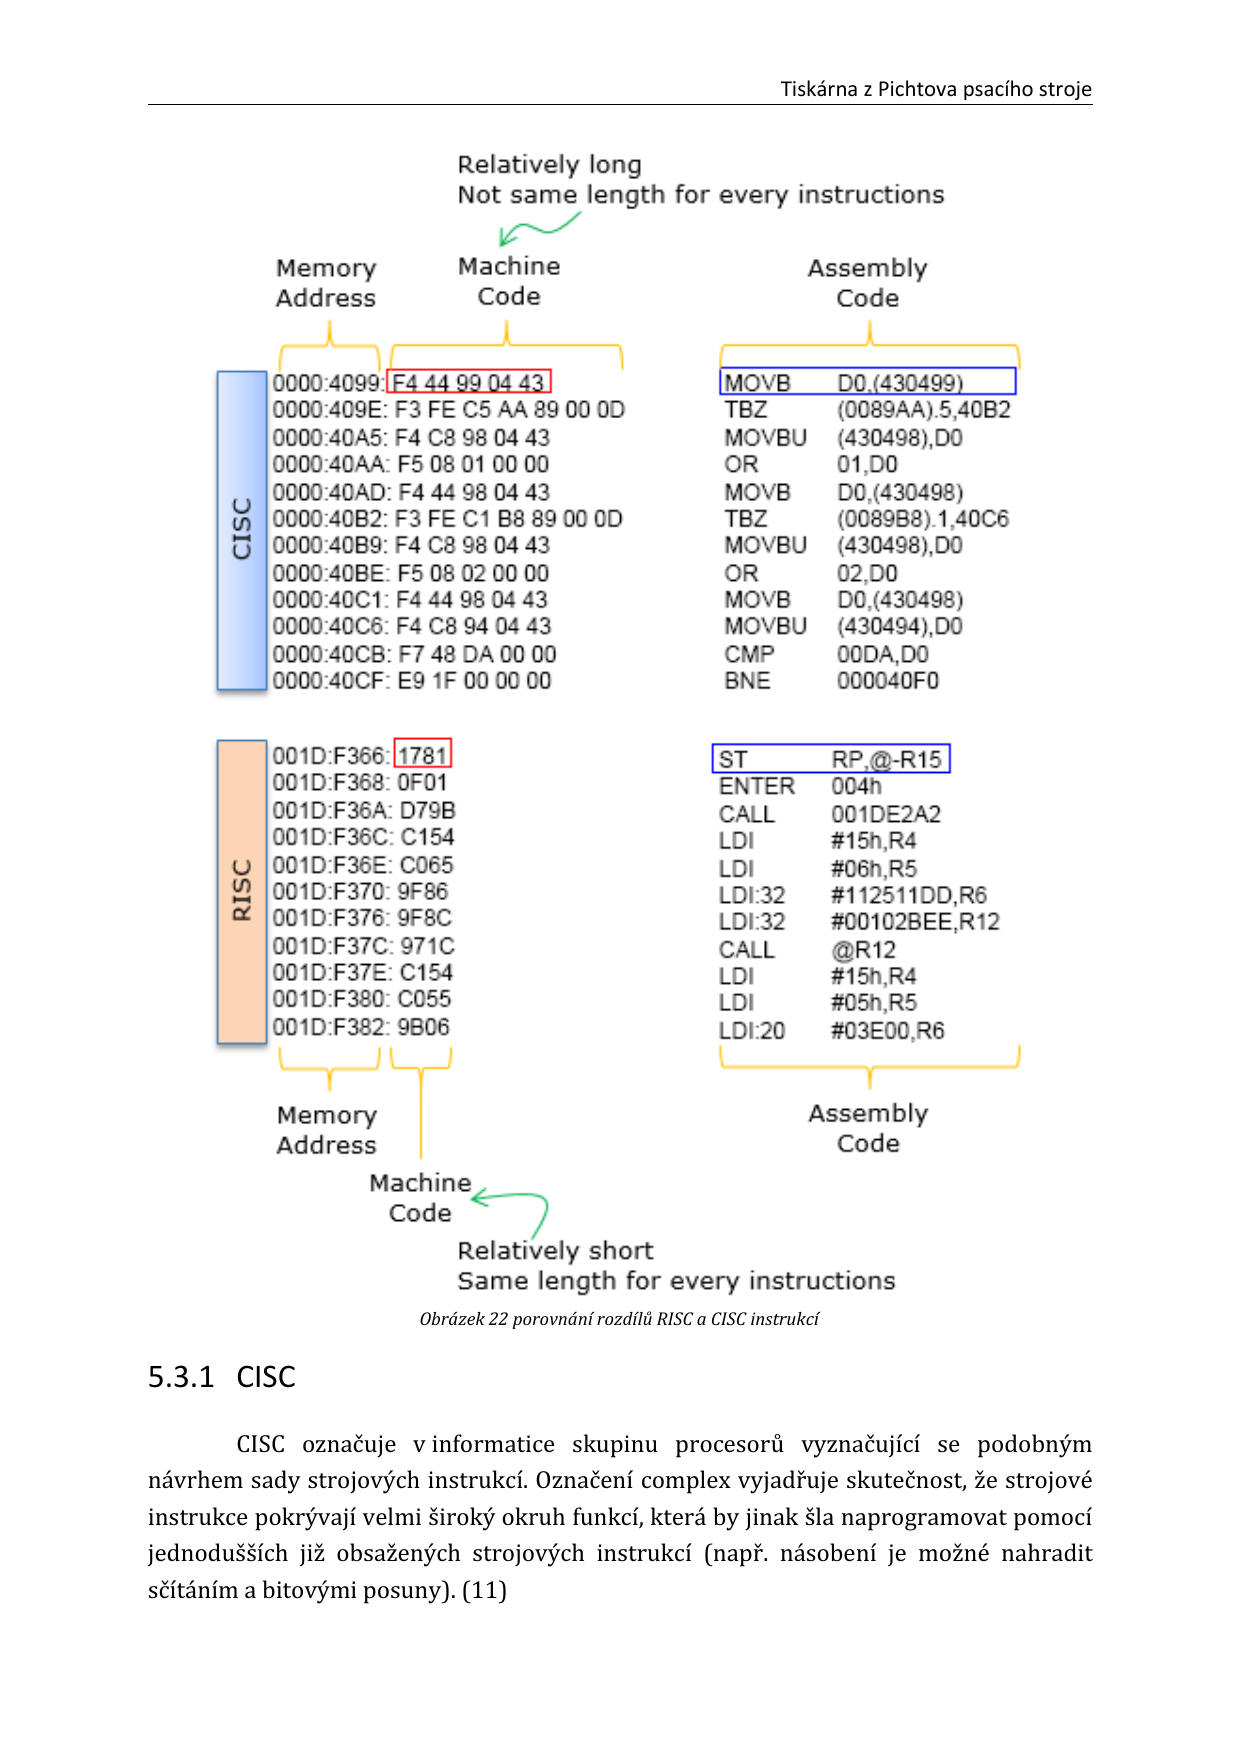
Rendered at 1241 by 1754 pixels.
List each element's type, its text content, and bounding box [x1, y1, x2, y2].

picture [204, 147, 1036, 1301]
text Obrázek 22 porovnání rozdílů RISC a CISC instrukcí [148, 1308, 1093, 1330]
text CISC označuje v informatice skupinu procesorů vyznačující se podobným návrhem sady strojových instrukcí. Označení complex vyjadřuje skutečnost, že strojové instrukce pokrývají velmi široký okruh funkcí, která by jinak šla naprogramovat pomocí jednodušších již obsažených strojových instrukcí (např. násobení je možné nahradit sčítáním a bitovými posuny). [148, 1428, 1093, 1604]
subtitle CISC [148, 1355, 1093, 1395]
